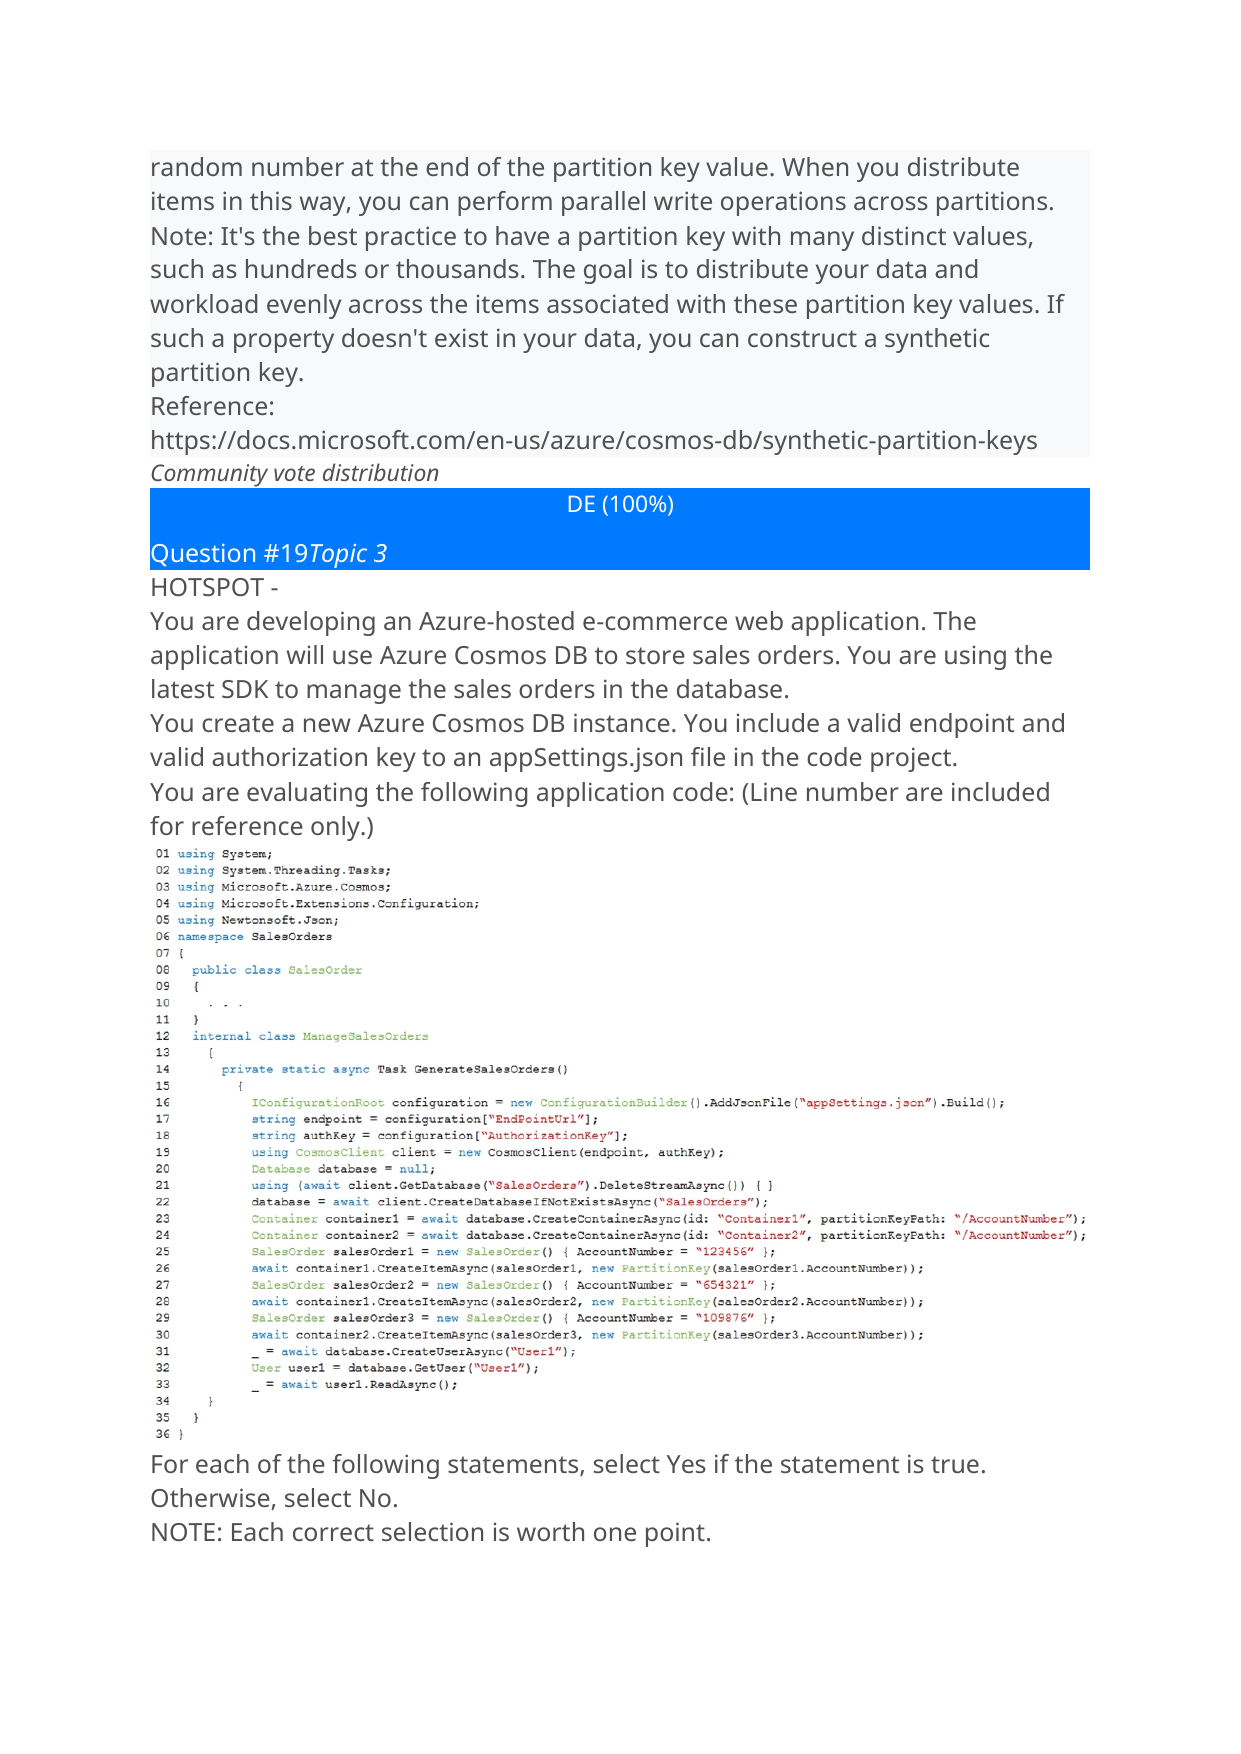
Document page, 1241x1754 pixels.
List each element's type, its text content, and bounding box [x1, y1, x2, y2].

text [150, 150, 1090, 457]
text DE (100%) [150, 488, 1090, 519]
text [150, 1447, 1090, 1549]
text Community vote distribution [150, 457, 1090, 488]
text Question #19Topic 3 [150, 536, 1090, 570]
picture [150, 842, 1091, 1447]
